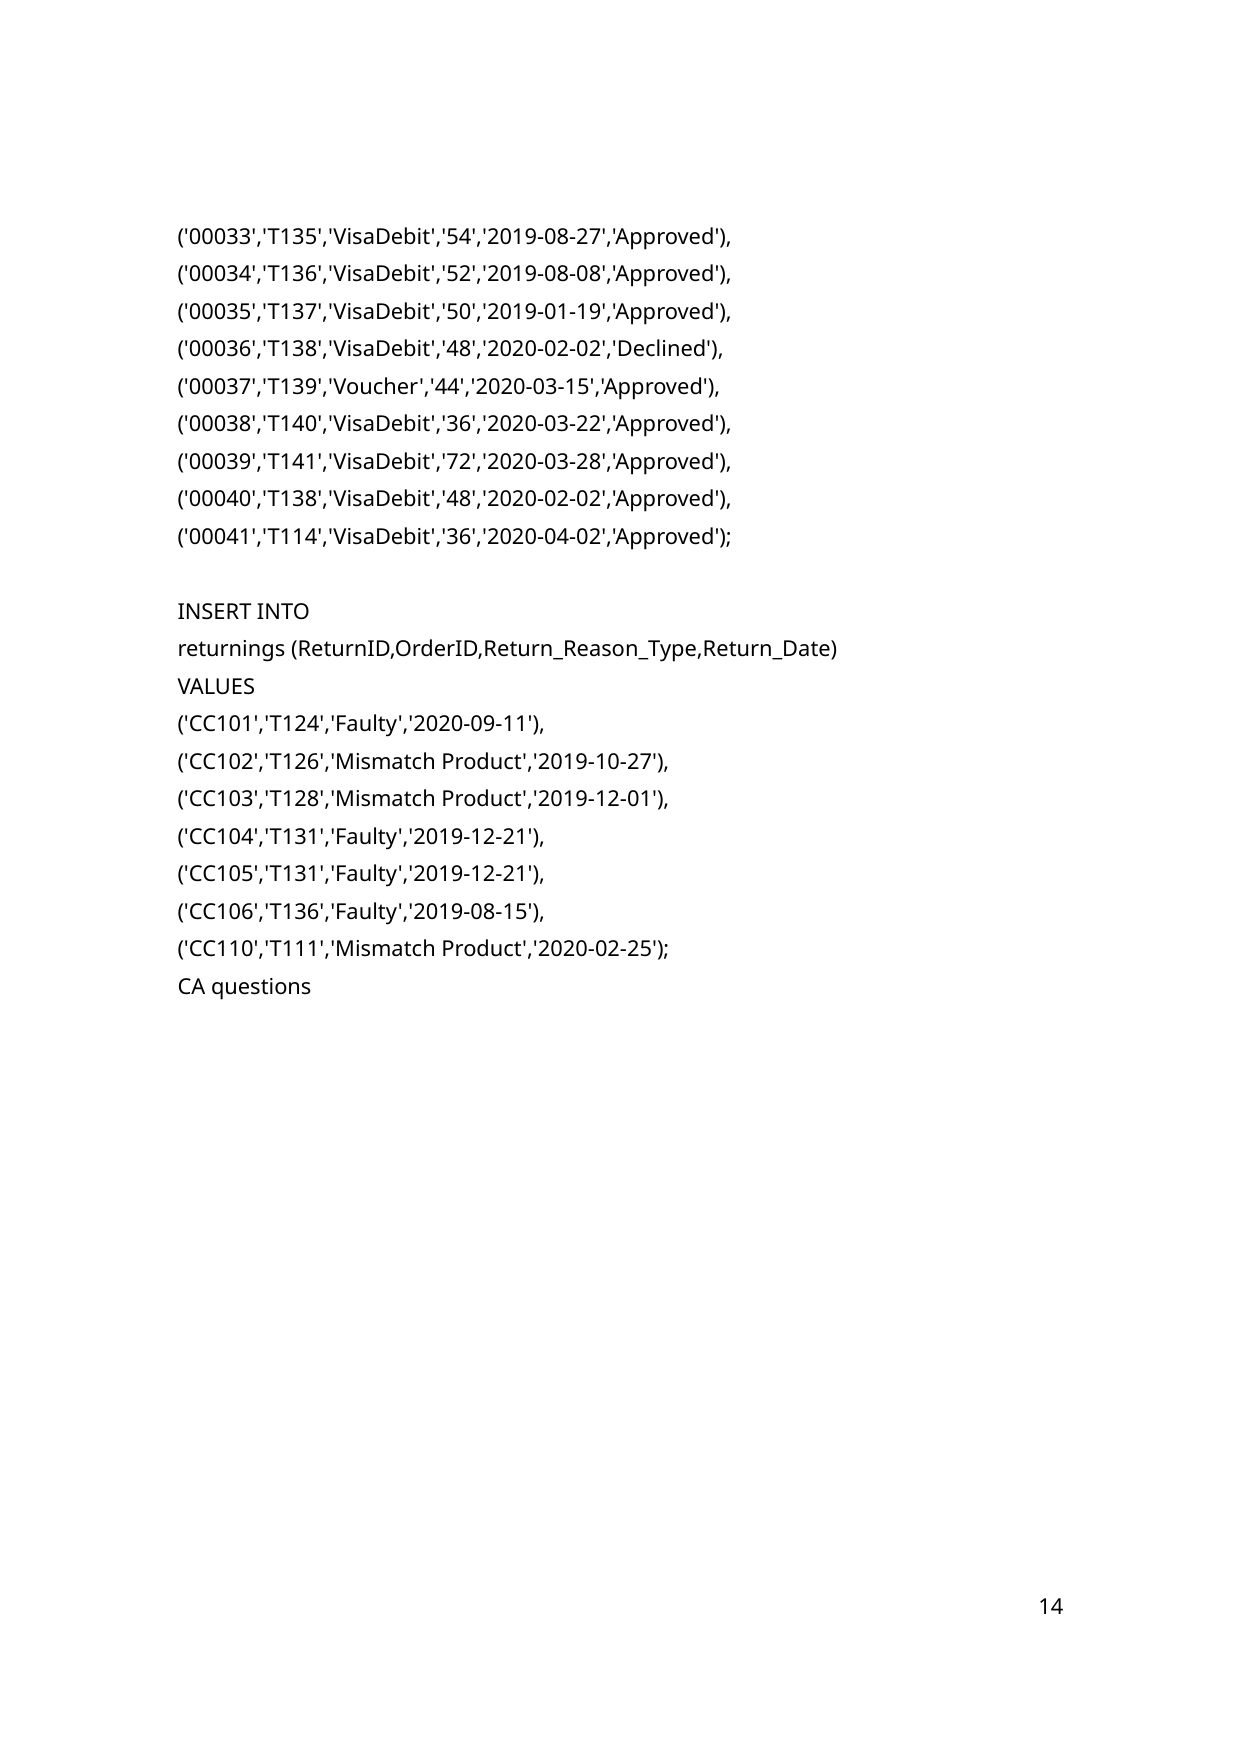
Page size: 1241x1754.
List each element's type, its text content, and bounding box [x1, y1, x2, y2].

text INSERT INTO [177, 592, 1063, 629]
text ('00041','T114','VisaDebit','36','2020-04-02','Approved'); [177, 517, 1063, 554]
text ('CC103','T128','Mismatch Product','2019-12-01'), [177, 779, 1063, 817]
text ('00038','T140','VisaDebit','36','2020-03-22','Approved'), [177, 404, 1063, 442]
text ('00040','T138','VisaDebit','48','2020-02-02','Approved'), [177, 479, 1063, 517]
text ('00033','T135','VisaDebit','54','2019-08-27','Approved'), [177, 217, 1063, 254]
text ('CC102','T126','Mismatch Product','2019-10-27'), [177, 742, 1063, 779]
text ('CC110','T111','Mismatch Product','2020-02-25'); [177, 929, 1063, 967]
text VALUES [177, 667, 1063, 704]
text ('CC101','T124','Faulty','2020-09-11'), [177, 704, 1063, 742]
text ('00037','T139','Voucher','44','2020-03-15','Approved'), [177, 367, 1063, 404]
text ('00034','T136','VisaDebit','52','2019-08-08','Approved'), [177, 254, 1063, 292]
text ('00035','T137','VisaDebit','50','2019-01-19','Approved'), [177, 292, 1063, 329]
text returnings (ReturnID,OrderID,Return_Reason_Type,Return_Date) [177, 629, 1063, 667]
text ('CC104','T131','Faulty','2019-12-21'), [177, 817, 1063, 854]
text ('00036','T138','VisaDebit','48','2020-02-02','Declined'), [177, 329, 1063, 367]
text ('00039','T141','VisaDebit','72','2020-03-28','Approved'), [177, 442, 1063, 479]
text CA questions [177, 967, 1063, 1004]
text ('CC106','T136','Faulty','2019-08-15'), [177, 892, 1063, 929]
text ('CC105','T131','Faulty','2019-12-21'), [177, 854, 1063, 892]
